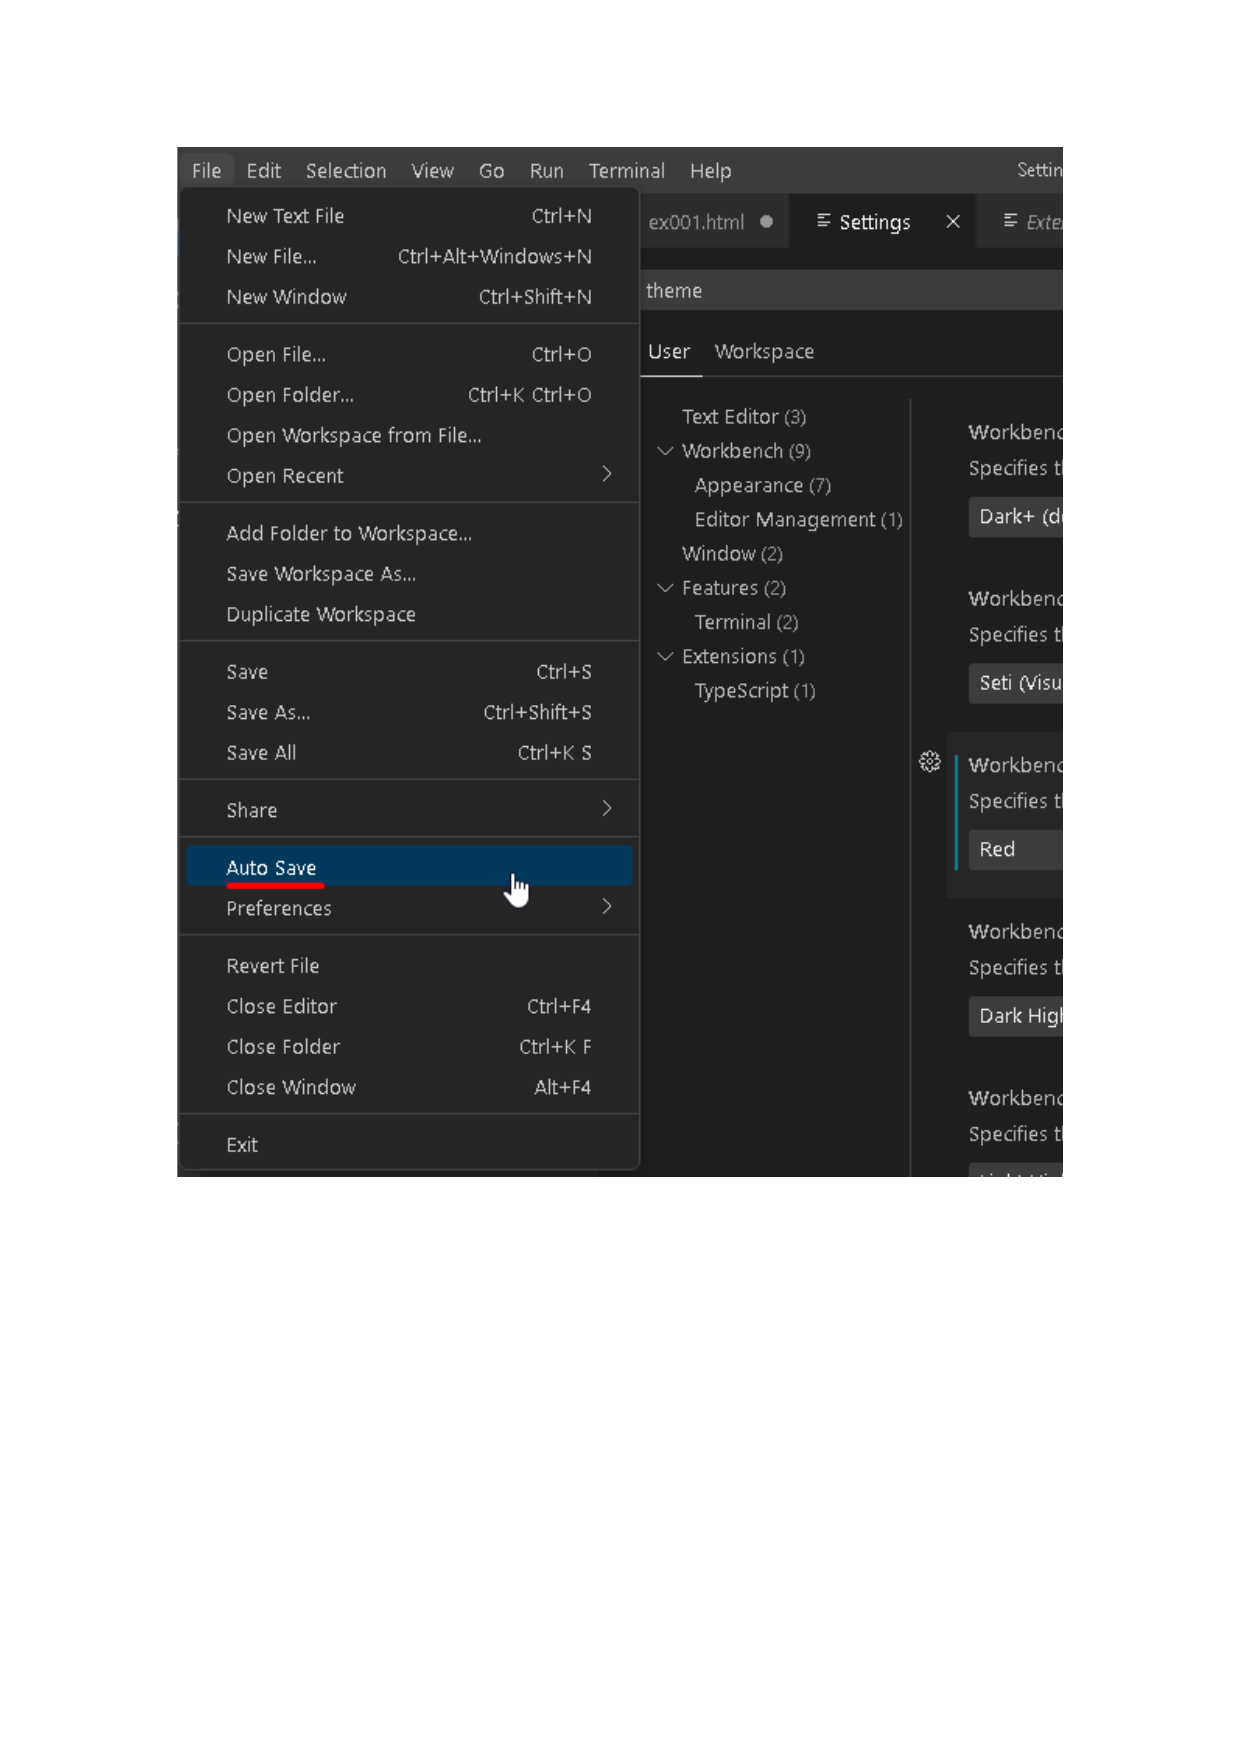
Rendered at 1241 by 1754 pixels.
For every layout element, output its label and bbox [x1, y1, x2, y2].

picture [177, 147, 1063, 1177]
